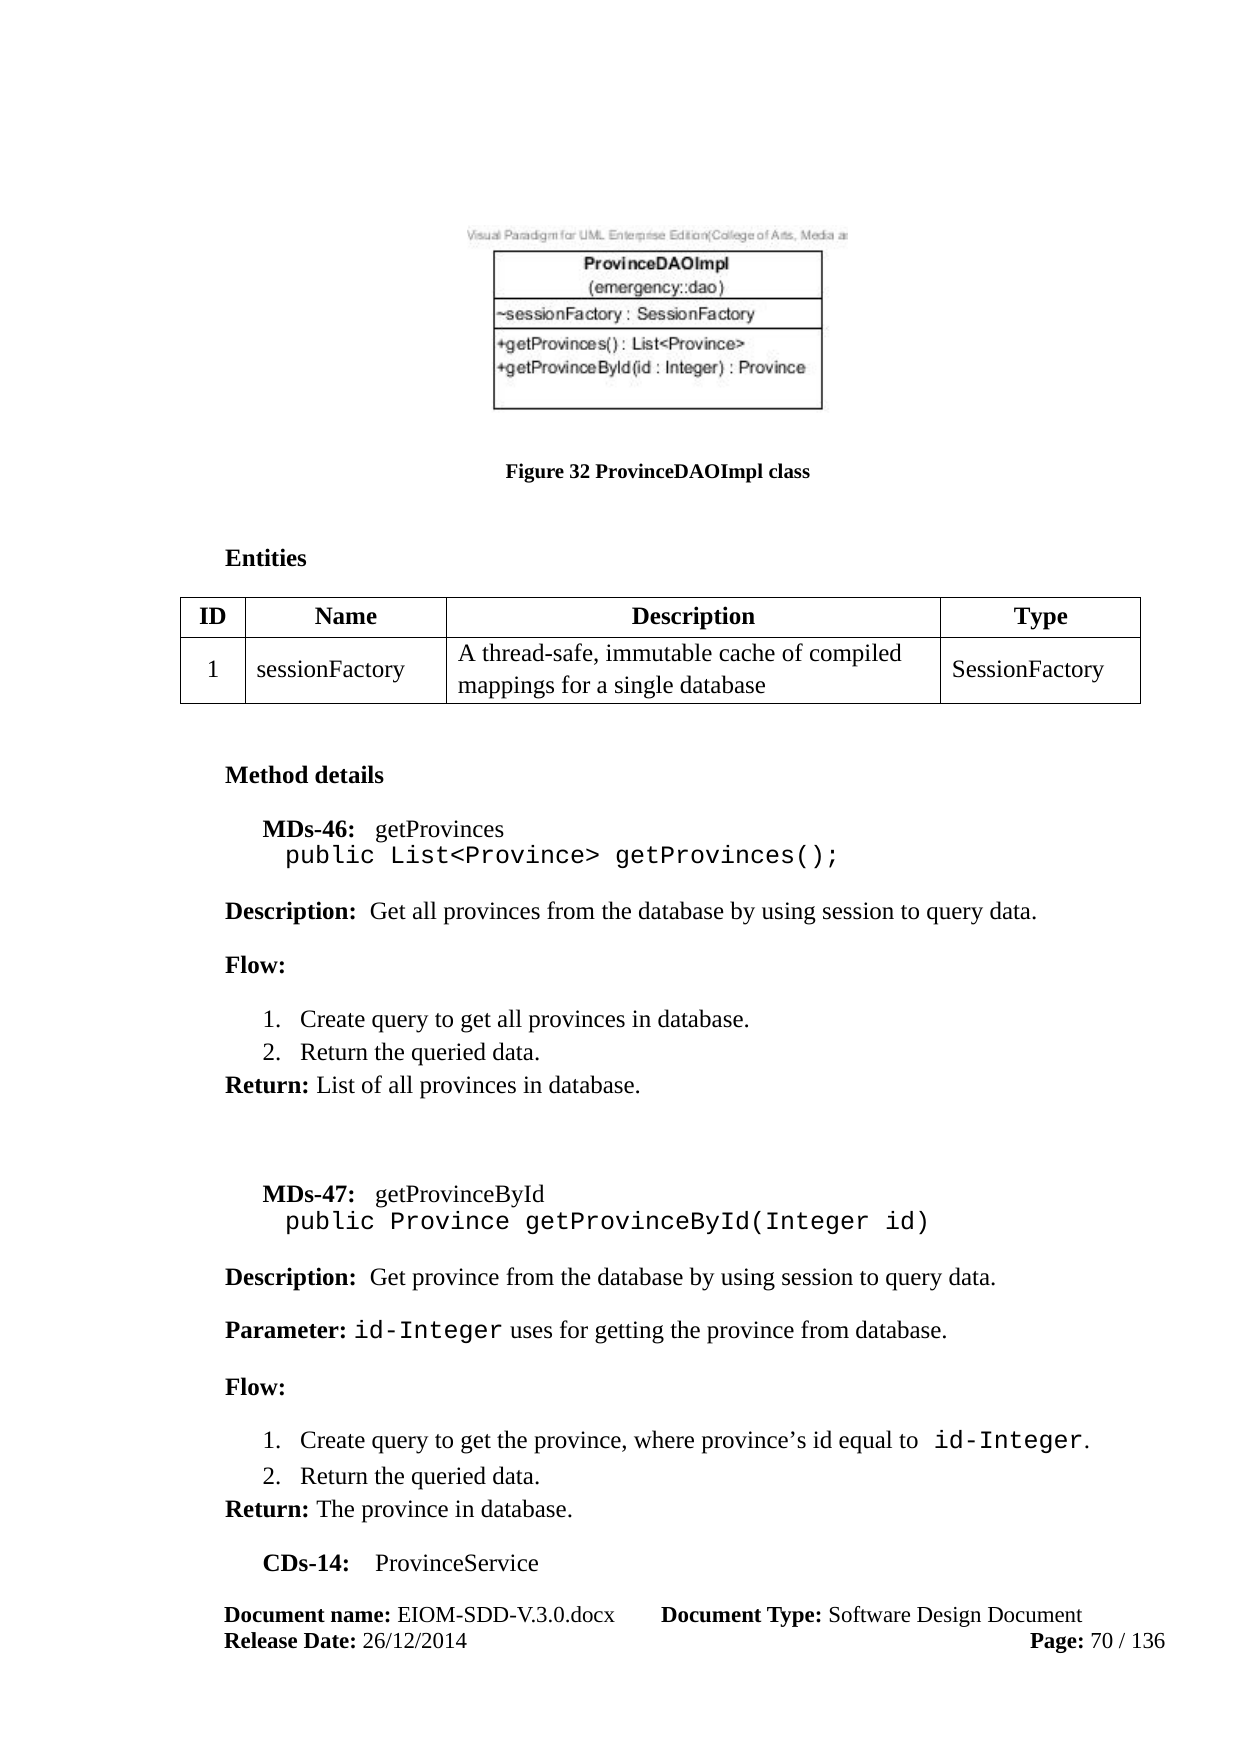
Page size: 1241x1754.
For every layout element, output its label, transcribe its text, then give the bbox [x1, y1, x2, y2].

table_header ID [181, 598, 245, 637]
table_header Type [941, 598, 1140, 637]
text public List<Province> getProvinces(); [225, 843, 1090, 871]
text Flow: [225, 950, 1090, 979]
list Return the queried data. [225, 1037, 1090, 1066]
list getProvinces [262, 814, 1090, 843]
picture [467, 225, 848, 435]
table_cell 1 [181, 638, 245, 703]
text Return: List of all provinces in database. [225, 1070, 1090, 1098]
text public Province getProvinceById(Integer id) [225, 1208, 1090, 1237]
text Method details [225, 760, 1090, 789]
text Entities [225, 543, 1090, 572]
list getProvinceById [262, 1179, 1090, 1208]
table_header Description [447, 598, 940, 637]
text Description: Get province from the database by using session to query data. [225, 1262, 1090, 1290]
table_cell sessionFactory [246, 638, 446, 703]
table_cell SessionFactory [941, 638, 1140, 703]
list Return the queried data. [225, 1461, 1090, 1490]
text Figure 32 ProvinceDAOImpl class [225, 459, 1090, 483]
list ProvinceService [262, 1548, 1090, 1577]
text Flow: [225, 1372, 1090, 1400]
list Create query to get the province, where province’s id equal to id-Integer. [225, 1426, 1090, 1456]
text Parameter: id-Integer uses for getting the province from database. [225, 1315, 1090, 1346]
table_cell A thread-safe, immutable cache of compiled mappings for a single database [447, 638, 940, 703]
text Return: The province in database. [225, 1494, 1090, 1523]
list Create query to get all provinces in database. [225, 1004, 1090, 1032]
table_header Name [246, 598, 446, 637]
text Description: Get all provinces from the database by using session to query data. [225, 896, 1090, 925]
